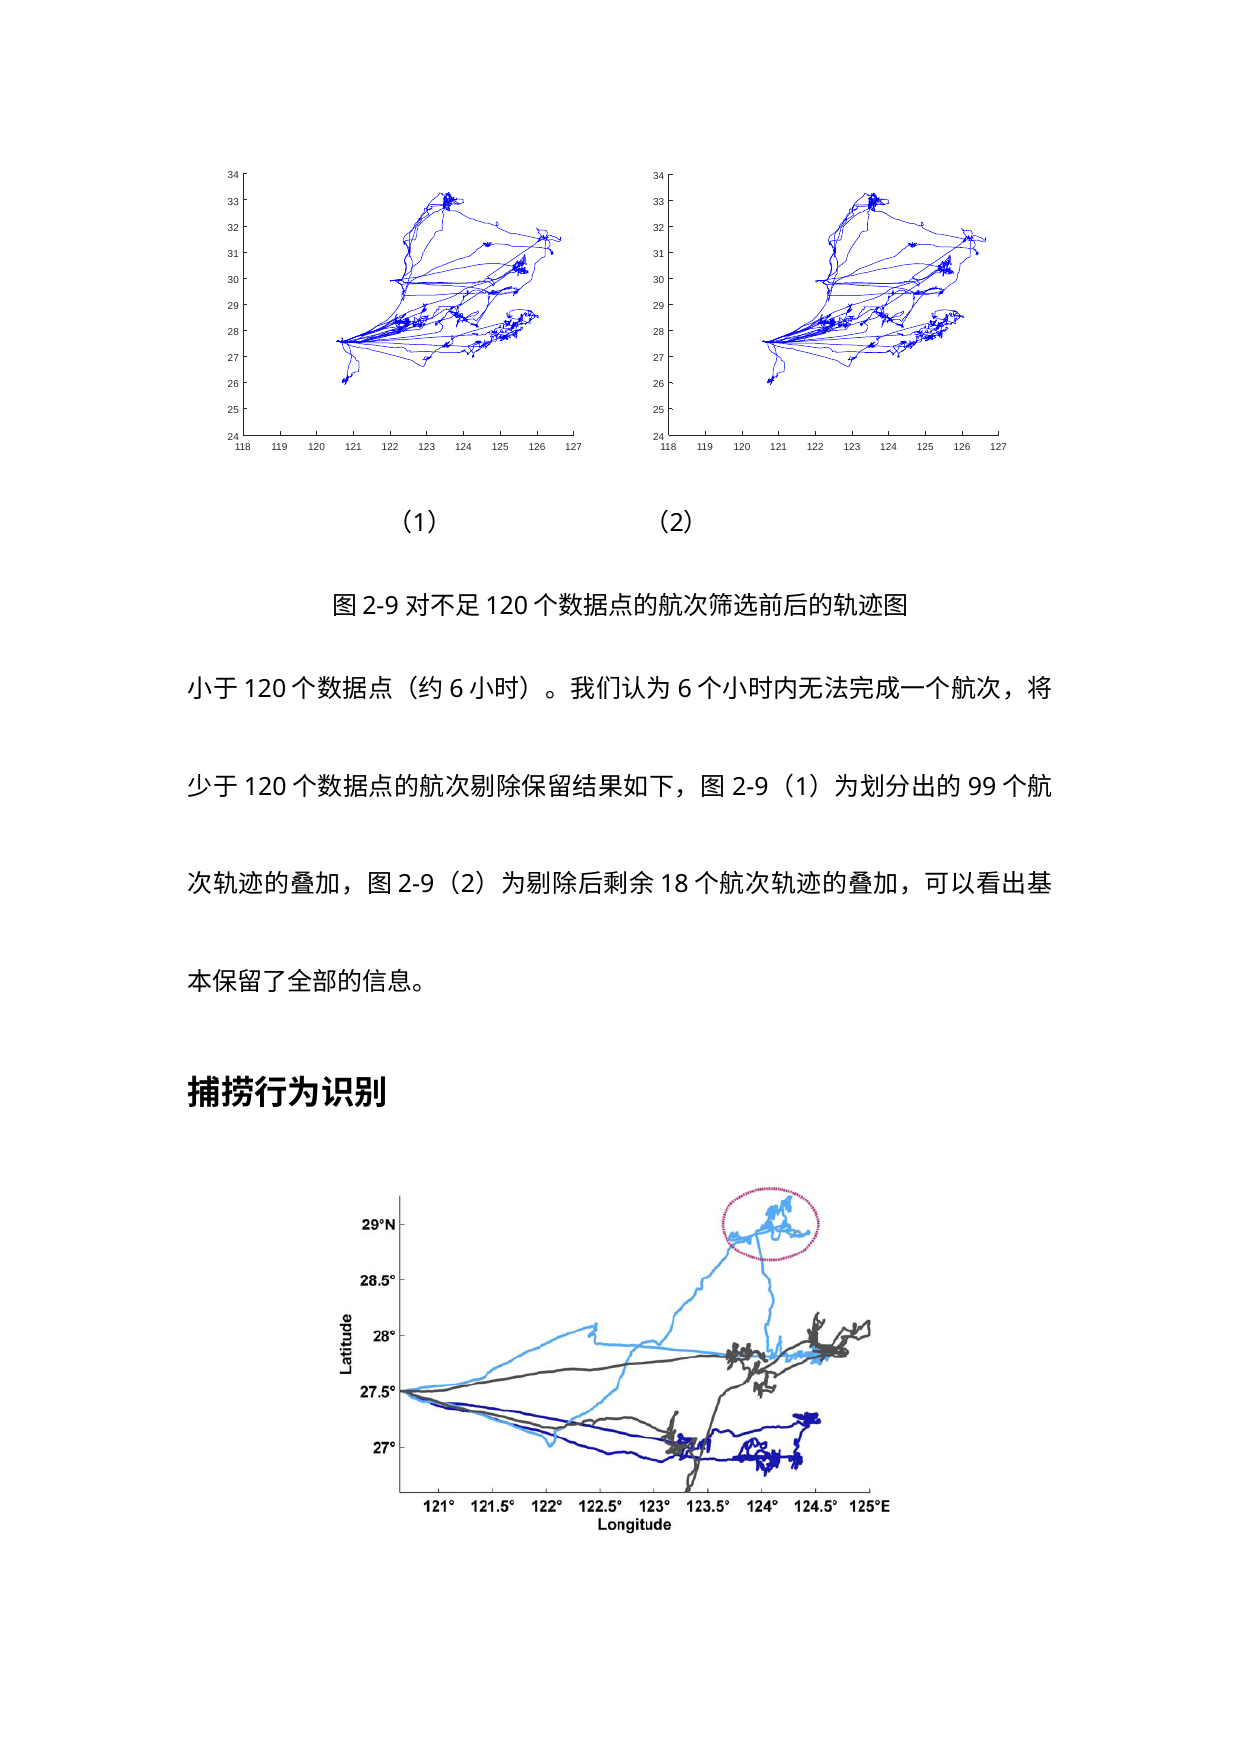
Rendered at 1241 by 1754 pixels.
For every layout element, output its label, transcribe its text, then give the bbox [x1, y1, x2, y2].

list （2） [387, 488, 1053, 553]
subtitle 捕捞行为识别 [187, 1057, 1053, 1122]
text 小于120个数据点（约6小时）。我们认为6个小时内无法完成一个航次，将少于120个数据点的航次剔除保留结果如下，图2-9（1）为划分出的99个航次轨迹的叠加，图2-9（2）为剔除后剩余18个航次轨迹的叠加，可以看出基本保留了全部的信息。 [187, 654, 1053, 1012]
picture [327, 1173, 913, 1543]
text 图2-9 对不足120个数据点的航次筛选前后的轨迹图 [187, 571, 1053, 636]
